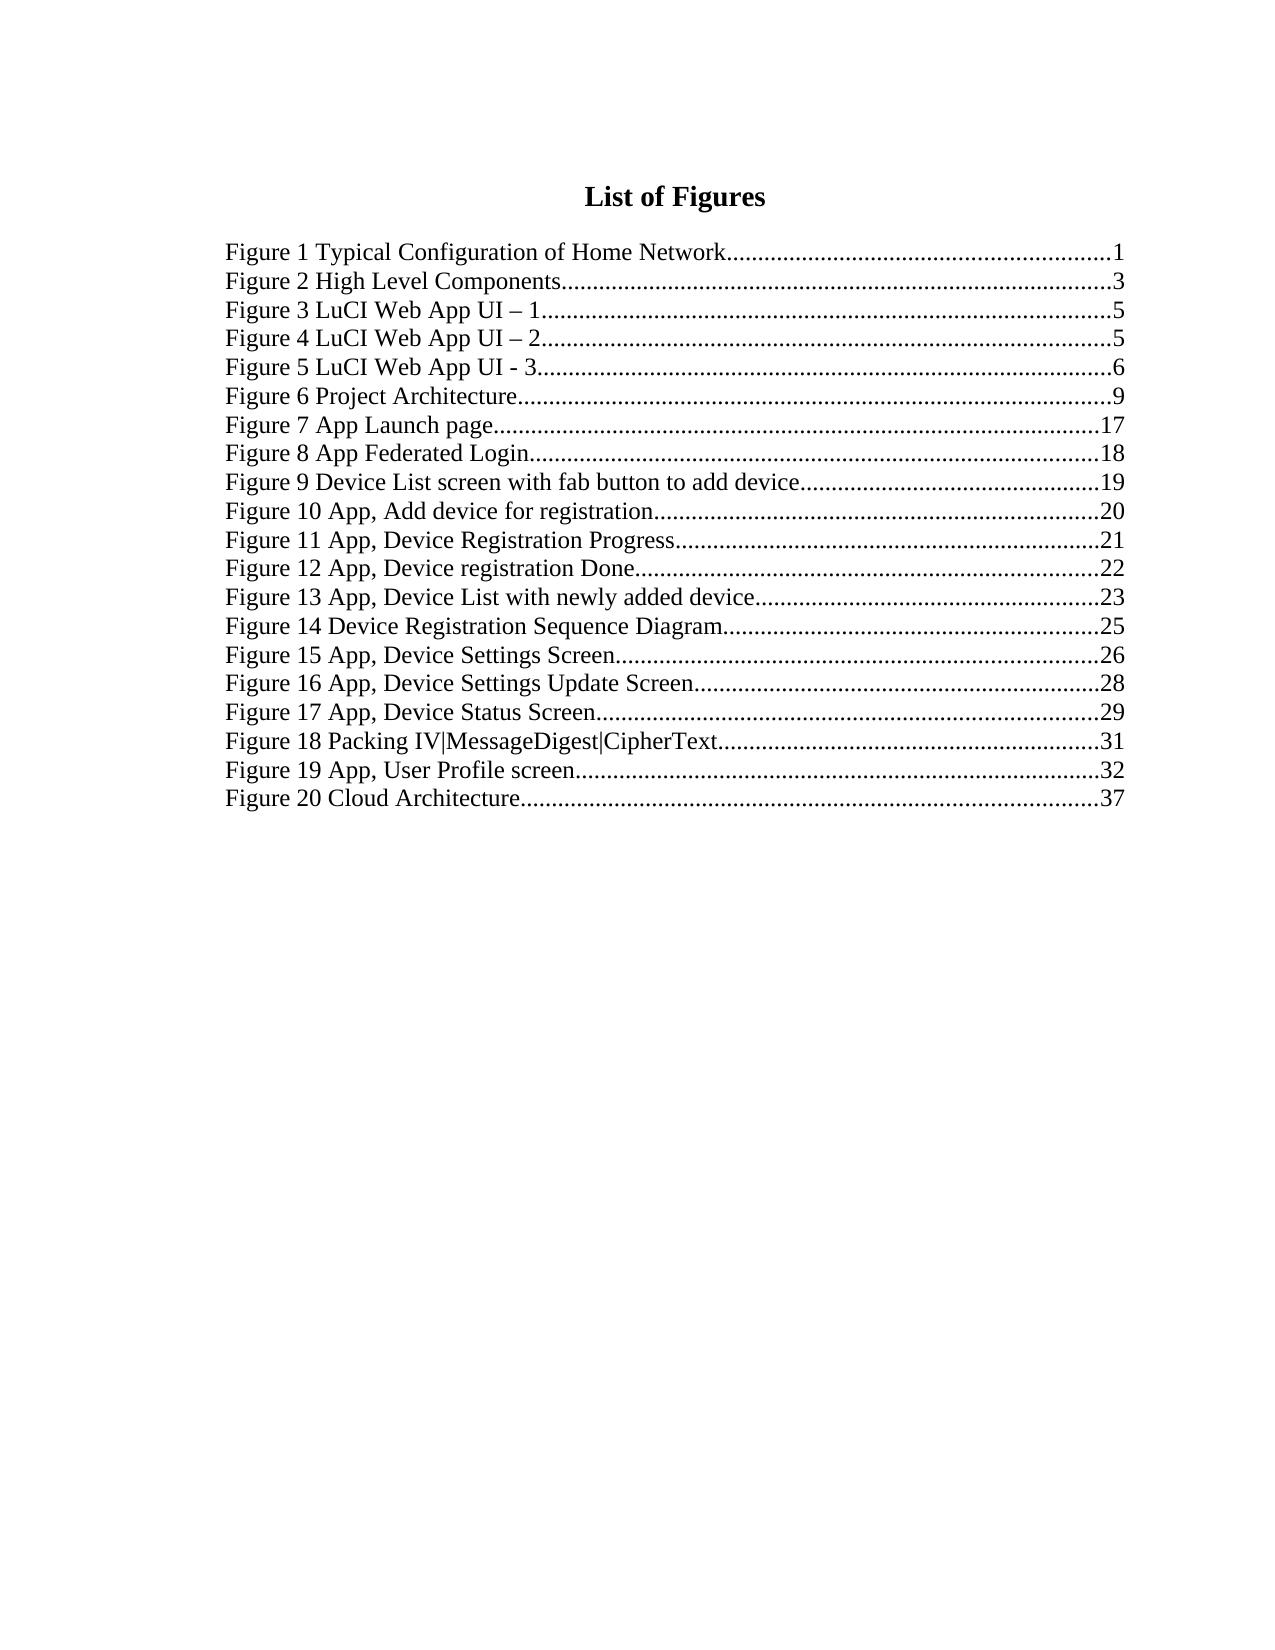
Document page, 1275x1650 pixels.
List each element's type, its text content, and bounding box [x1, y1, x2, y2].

text Figure 4 LuCI Web App UI – 2 5 [225, 323, 1125, 352]
text Figure 2 High Level Components 3 [225, 266, 1125, 295]
text Figure 20 Cloud Architecture 37 [225, 783, 1125, 812]
text Figure 14 Device Registration Sequence Diagram 25 [225, 611, 1125, 640]
text Figure 17 App, Device Status Screen 29 [225, 697, 1125, 726]
text Figure 9 Device List screen with fab button to add device 19 [225, 467, 1125, 496]
text Figure 3 LuCI Web App UI – 1 5 [225, 295, 1125, 323]
text Figure 7 App Launch page 17 [225, 410, 1125, 438]
text Figure 15 App, Device Settings Screen 26 [225, 640, 1125, 668]
text Figure 10 App, Add device for registration 20 [225, 496, 1125, 525]
text Figure 16 App, Device Settings Update Screen 28 [225, 668, 1125, 697]
text Figure 19 App, User Profile screen 32 [225, 755, 1125, 783]
text Figure 12 App, Device registration Done 22 [225, 553, 1125, 582]
text Figure 13 App, Device List with newly added device 23 [225, 582, 1125, 611]
text Figure 18 Packing IV|MessageDigest|CipherText 31 [225, 726, 1125, 755]
text List of Figures [225, 179, 1125, 212]
text Figure 11 App, Device Registration Progress 21 [225, 525, 1125, 553]
text Figure 1 Typical Configuration of Home Network 1 [225, 237, 1125, 266]
text Figure 8 App Federated Login 18 [225, 438, 1125, 467]
text Figure 5 LuCI Web App UI - 3 6 [225, 352, 1125, 381]
text Figure 6 Project Architecture 9 [225, 381, 1125, 410]
